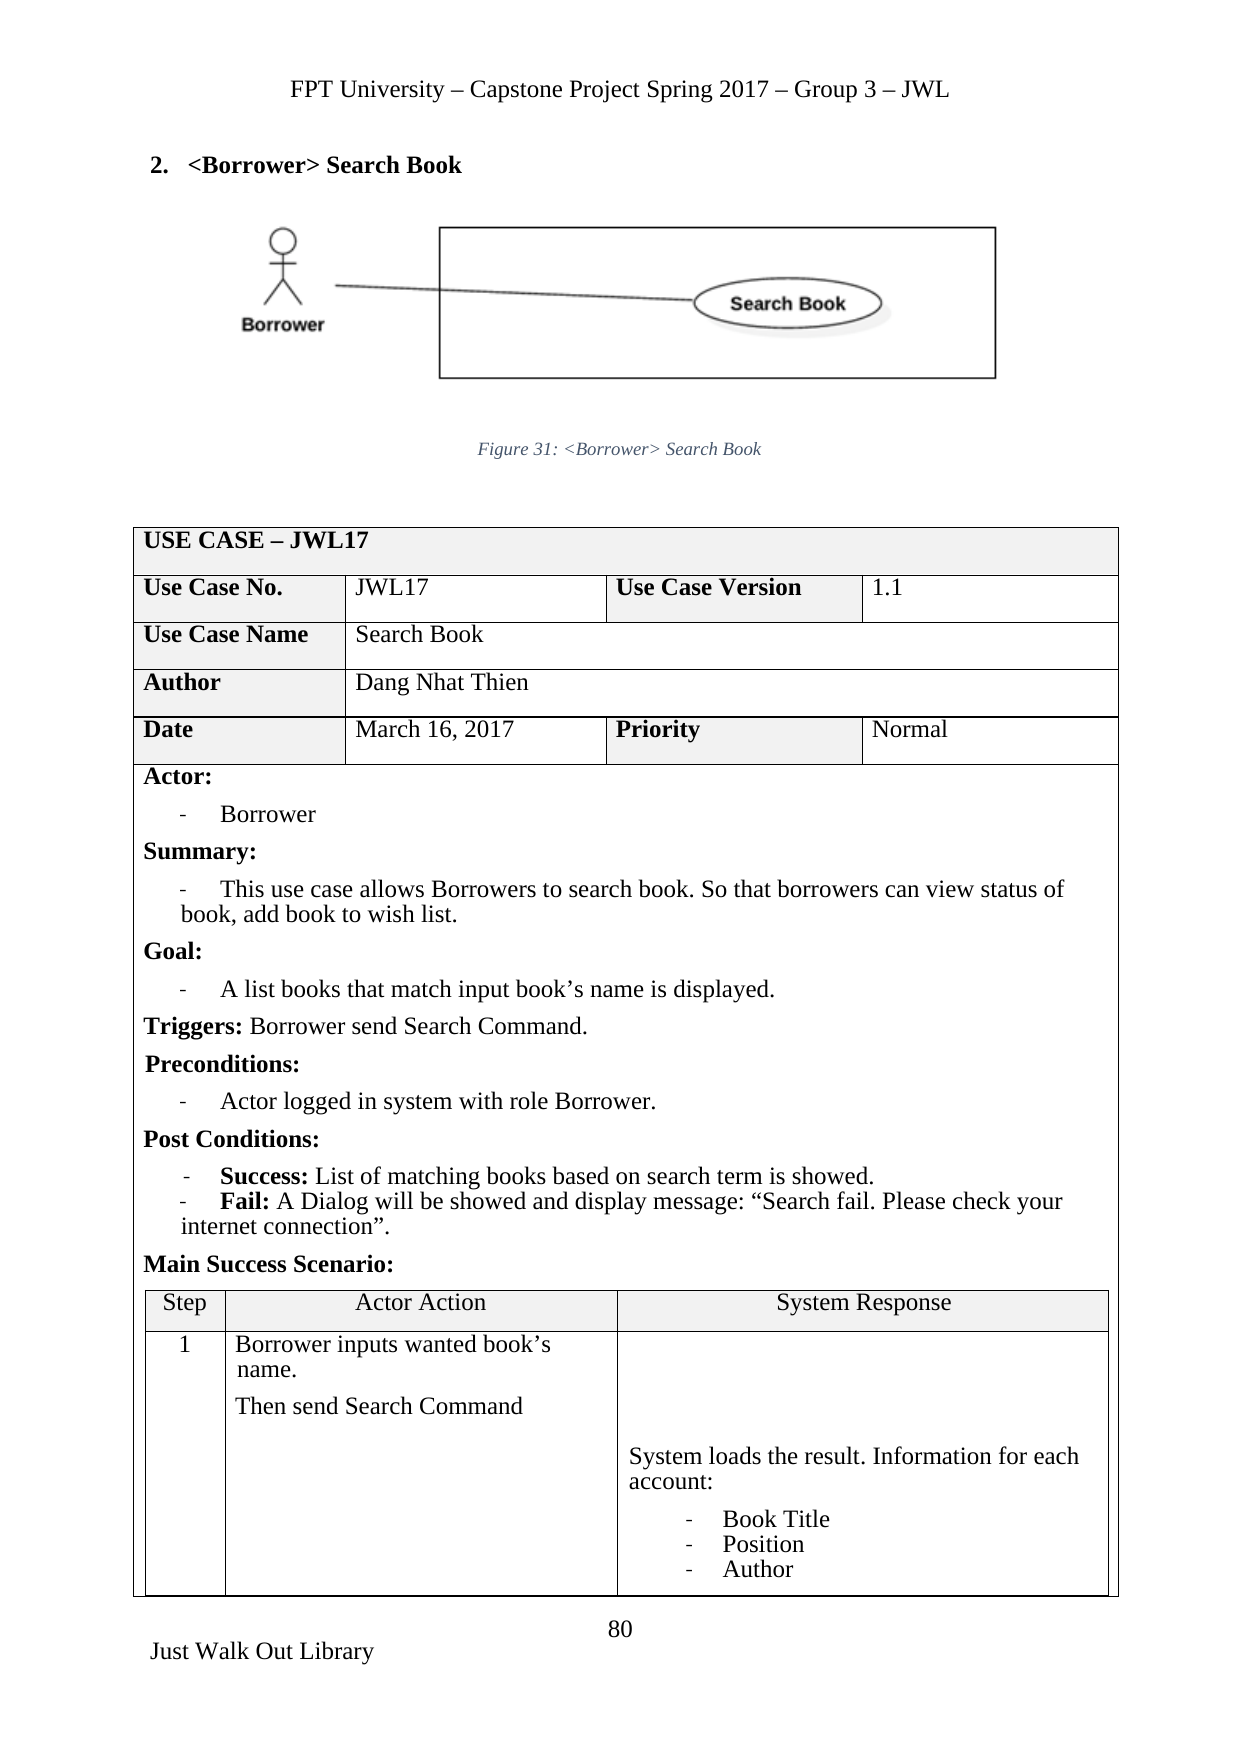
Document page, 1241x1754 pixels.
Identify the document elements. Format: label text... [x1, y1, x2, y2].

table_cell Dang Nhat Thien [346, 670, 1118, 716]
table_cell JWL17 [346, 576, 606, 622]
subtitle <Borrower> Search Book [150, 150, 1090, 179]
table_cell Priority [607, 718, 862, 764]
table_cell March 16, 2017 [346, 718, 606, 764]
picture [196, 180, 1045, 420]
table_header USE CASE – JWL17 [134, 528, 1118, 574]
table_cell Use Case Version [607, 576, 862, 622]
table_cell 1.1 [863, 576, 1118, 622]
table_cell Date [134, 718, 345, 764]
table_cell Search Book [346, 623, 1118, 669]
table_cell Author [134, 670, 345, 716]
table_cell Normal [863, 718, 1118, 764]
table_cell Use Case Name [134, 623, 345, 669]
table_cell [134, 765, 1118, 1596]
table_cell Use Case No. [134, 576, 345, 622]
